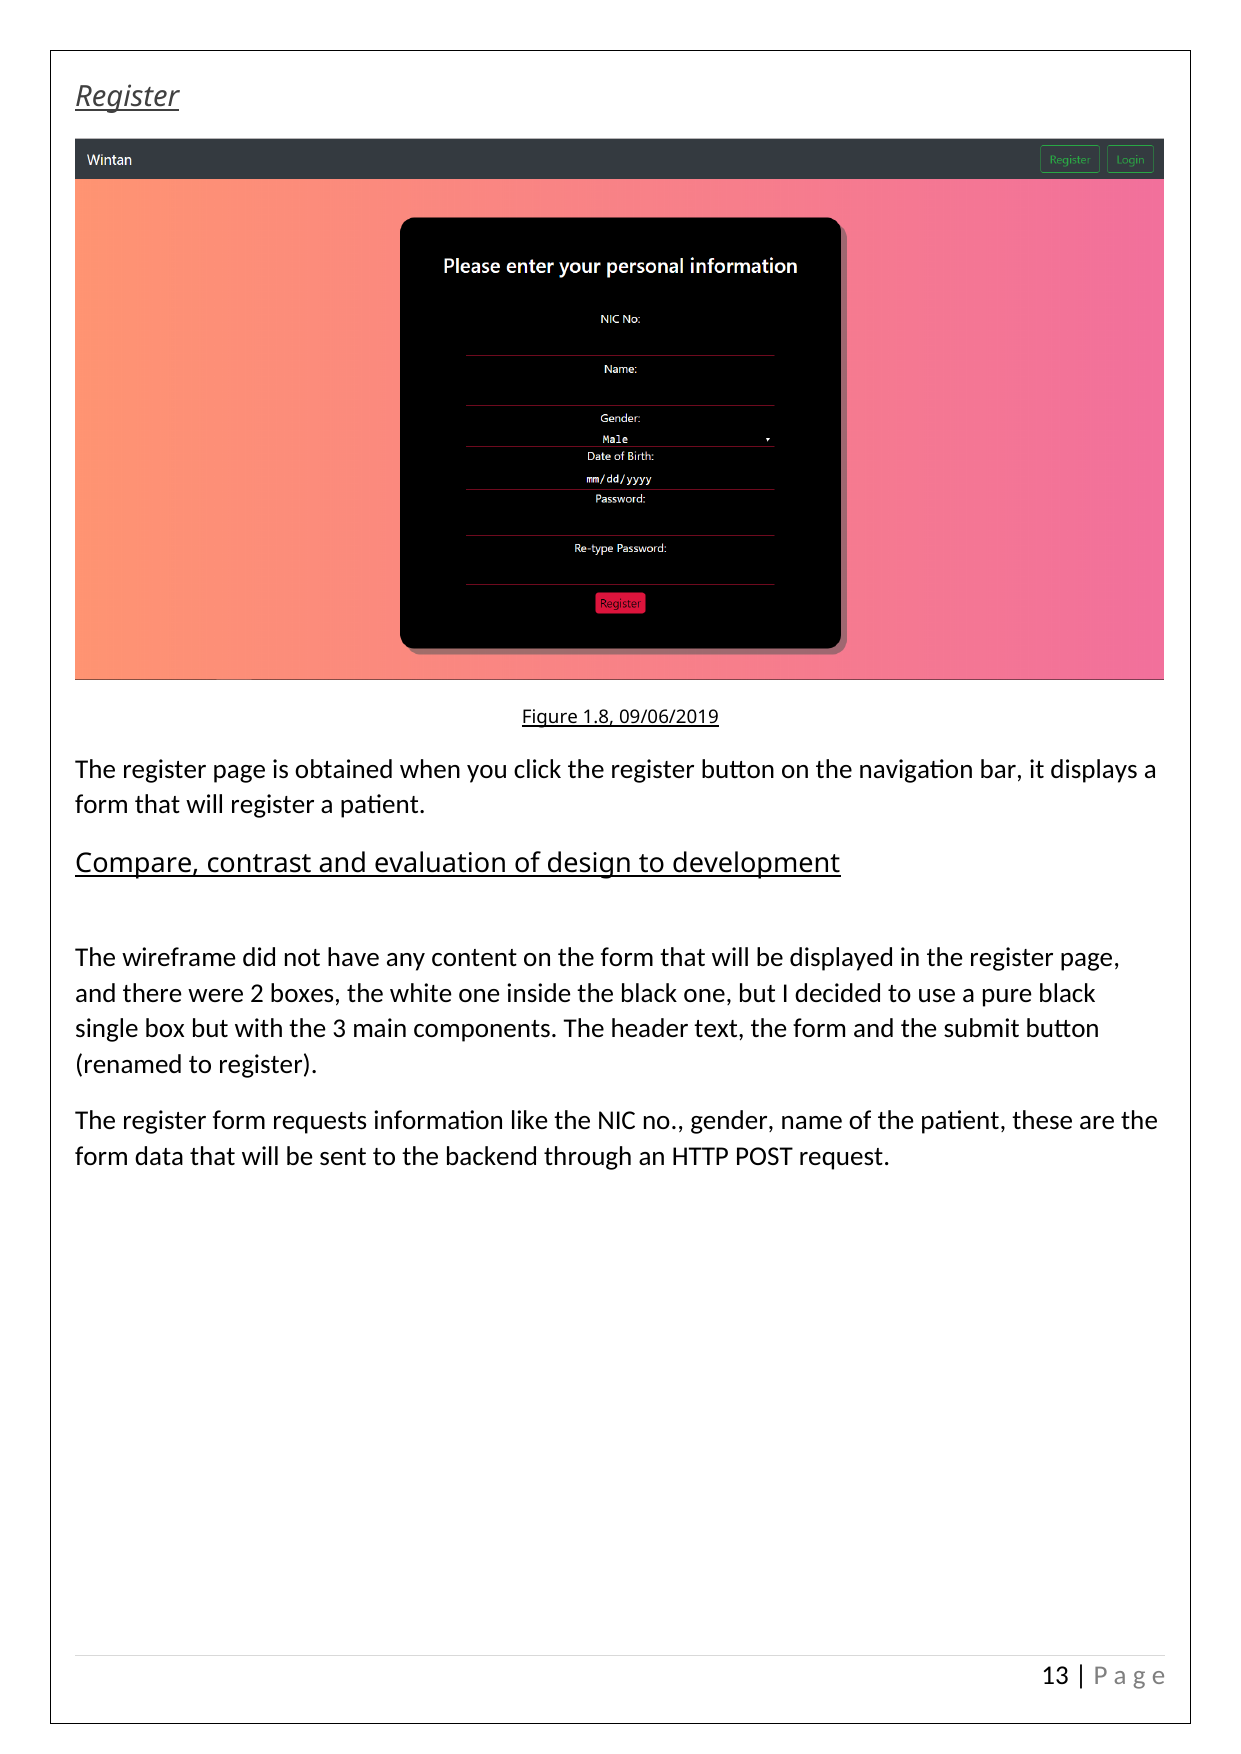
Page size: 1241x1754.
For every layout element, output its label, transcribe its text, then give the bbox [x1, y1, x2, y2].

text The register page is obtained when you click the register button on the navigation bar, it displays a form that will register a patient. [75, 752, 1165, 820]
text Figure 1.8, 09/06/2019 [75, 703, 1165, 729]
subtitle Compare, contrast and evaluation of design to development [75, 844, 1165, 881]
picture [75, 138, 1164, 680]
text The wireframe did not have any content on the form that will be displayed in the register page, and there were 2 boxes, the white one inside the black one, but I decided to use a pure black single box but with the 3 main components. The header text, the form and the submit button (renamed to register). [75, 940, 1165, 1080]
text Register [75, 75, 1165, 115]
text The register form requests information like the NIC no., gender, name of the patient, these are the form data that will be sent to the backend through an HTTP POST request. [75, 1103, 1165, 1172]
